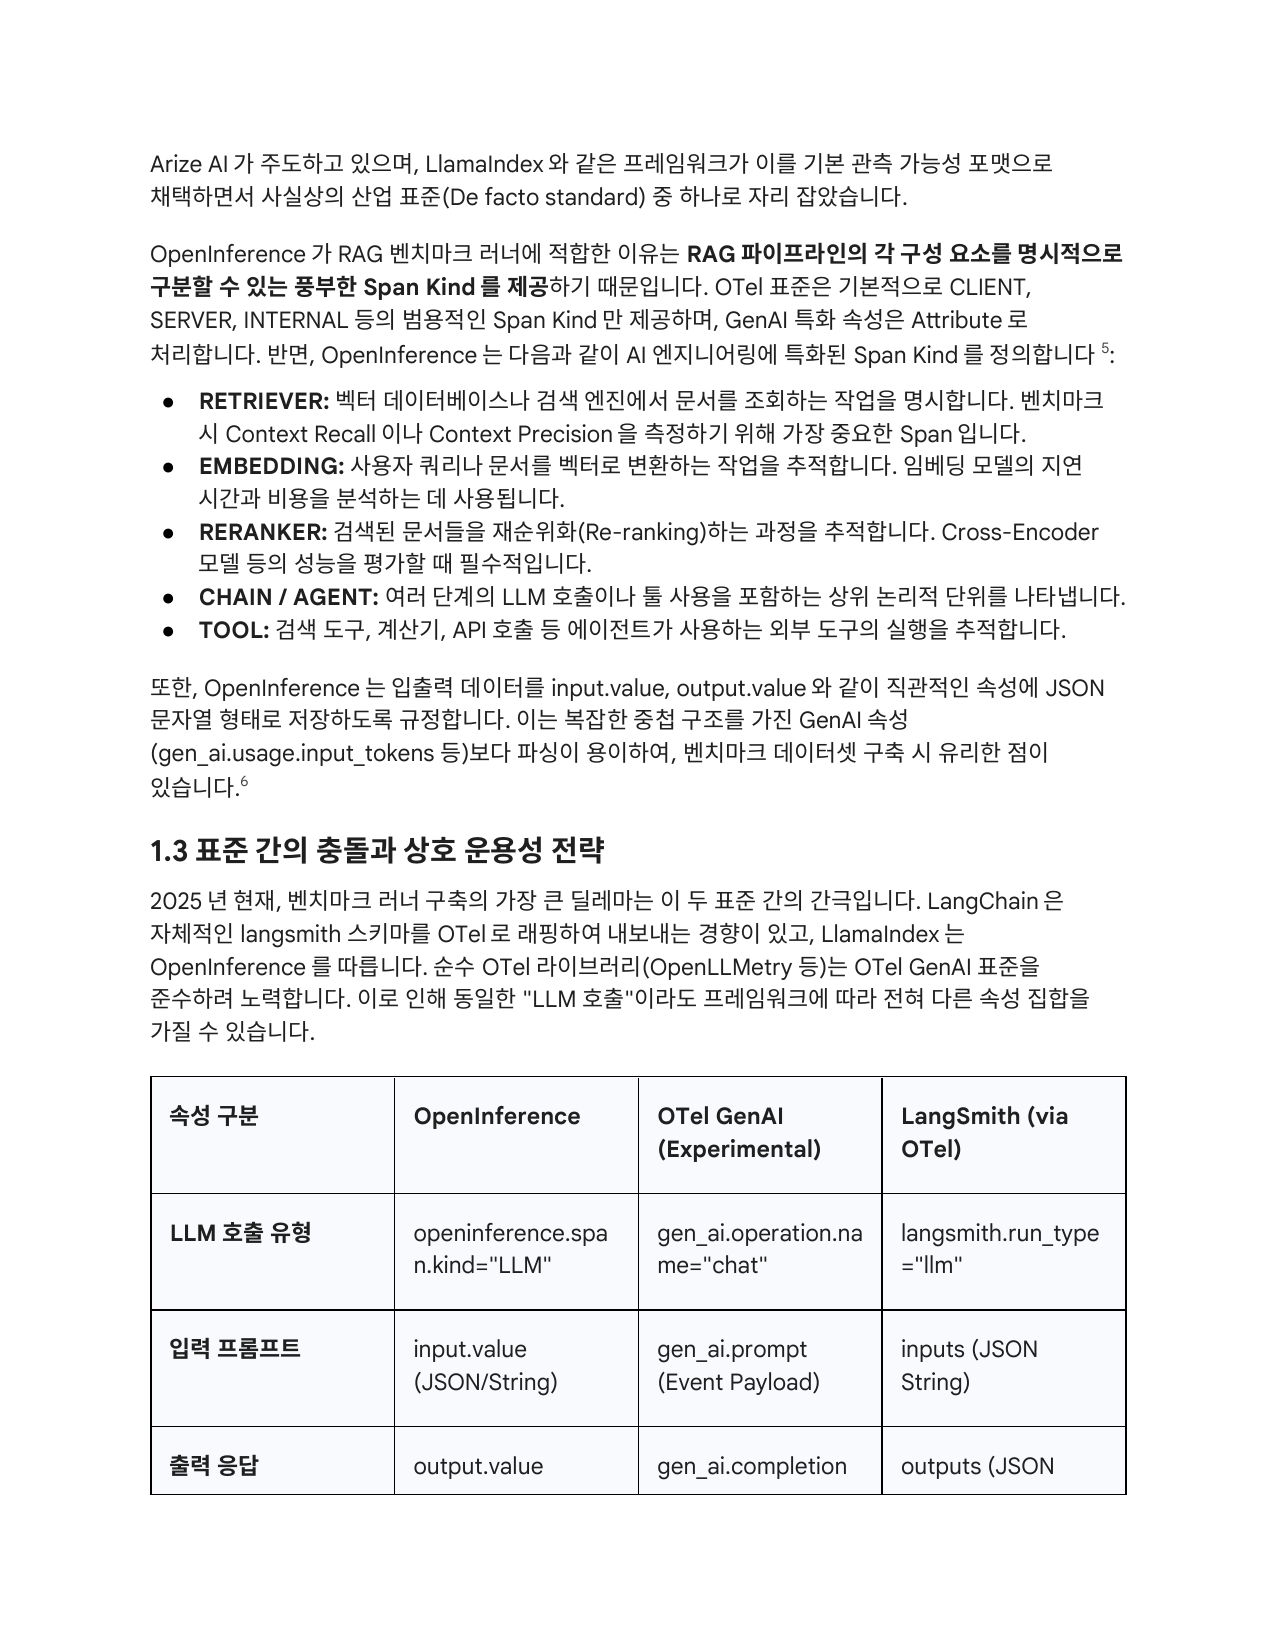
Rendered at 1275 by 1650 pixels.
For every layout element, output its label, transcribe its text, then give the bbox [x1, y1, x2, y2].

table_cell LLM 호출 유형 [152, 1194, 394, 1309]
table_cell langsmith.run_type="llm" [883, 1194, 1125, 1309]
table_cell gen_ai.operation.name="chat" [639, 1194, 881, 1309]
table_header OpenInference [395, 1077, 638, 1192]
list EMBEDDING: 사용자 쿼리나 문서를 벡터로 변환하는 작업을 추적합니다. 임베딩 모델의 지연 시간과 비용을 분석하는 데 사용됩니다. [161, 453, 1125, 514]
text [150, 150, 1125, 211]
table_header LangSmith (via OTel) [883, 1077, 1125, 1192]
text 2025년 현재, 벤치마크 러너 구축의 가장 큰 딜레마는 이 두 표준 간의 간극입니다. LangChain은 자체적인 langsmith 스키마를 OTel로 래핑하여 내보내는 경향이 있고, LlamaIndex는 OpenInference를 따릅니다. 순수 OTel 라이브러리(OpenLLMetry 등)는 OTel GenAI 표준을 준수하려 노력합니다. 이로 인해 동일한 "LLM 호출"이라도 프레임워크에 따라 전혀 다른 속성 집합을 가질 수 있습니다. [150, 887, 1125, 1047]
text 또한, OpenInference는 입출력 데이터를 input.value, output.value와 같이 직관적인 속성에 JSON 문자열 형태로 저장하도록 규정합니다. 이는 복잡한 중첩 구조를 가진 GenAI 속성(gen_ai.usage.input_tokens 등)보다 파싱이 용이하여, 벤치마크 데이터셋 구축 시 유리한 점이 있습니다.6 [150, 674, 1125, 804]
table_cell openinference.span.kind="LLM" [395, 1194, 638, 1309]
table_cell 출력 응답 [152, 1427, 394, 1494]
text OpenInference가 RAG 벤치마크 러너에 적합한 이유는 RAG 파이프라인의 각 구성 요소를 명시적으로 구분할 수 있는 풍부한 Span Kind를 제공하기 때문입니다. OTel 표준은 기본적으로 CLIENT, SERVER, INTERNAL 등의 범용적인 Span Kind만 제공하며, GenAI 특화 속성은 Attribute로 처리합니다. 반면, OpenInference는 다음과 같이 AI 엔지니어링에 특화된 Span Kind를 정의합니다 5: [150, 240, 1125, 370]
subtitle 1.3 표준 간의 충돌과 상호 운용성 전략 [150, 833, 1125, 870]
table_header 속성 구분 [152, 1077, 394, 1192]
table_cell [883, 1427, 1125, 1494]
list RETRIEVER: 벡터 데이터베이스나 검색 엔진에서 문서를 조회하는 작업을 명시합니다. 벤치마크 시 Context Recall이나 Context Precision을 측정하기 위해 가장 중요한 Span입니다. [161, 387, 1125, 449]
table_cell gen_ai.completion [639, 1427, 881, 1494]
table_cell gen_ai.prompt (Event Payload) [639, 1311, 881, 1426]
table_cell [395, 1427, 638, 1494]
table_header OTel GenAI (Experimental) [639, 1077, 882, 1192]
list CHAIN / AGENT: 여러 단계의 LLM 호출이나 툴 사용을 포함하는 상위 논리적 단위를 나타냅니다. [161, 583, 1125, 612]
table_cell 입력 프롬프트 [152, 1311, 394, 1426]
table_cell input.value (JSON/String) [395, 1311, 638, 1426]
list TOOL: 검색 도구, 계산기, API 호출 등 에이전트가 사용하는 외부 도구의 실행을 추적합니다. [161, 616, 1125, 645]
table_cell inputs (JSON String) [883, 1311, 1125, 1426]
list RERANKER: 검색된 문서들을 재순위화(Re-ranking)하는 과정을 추적합니다. Cross-Encoder 모델 등의 성능을 평가할 때 필수적입니다. [161, 518, 1125, 579]
